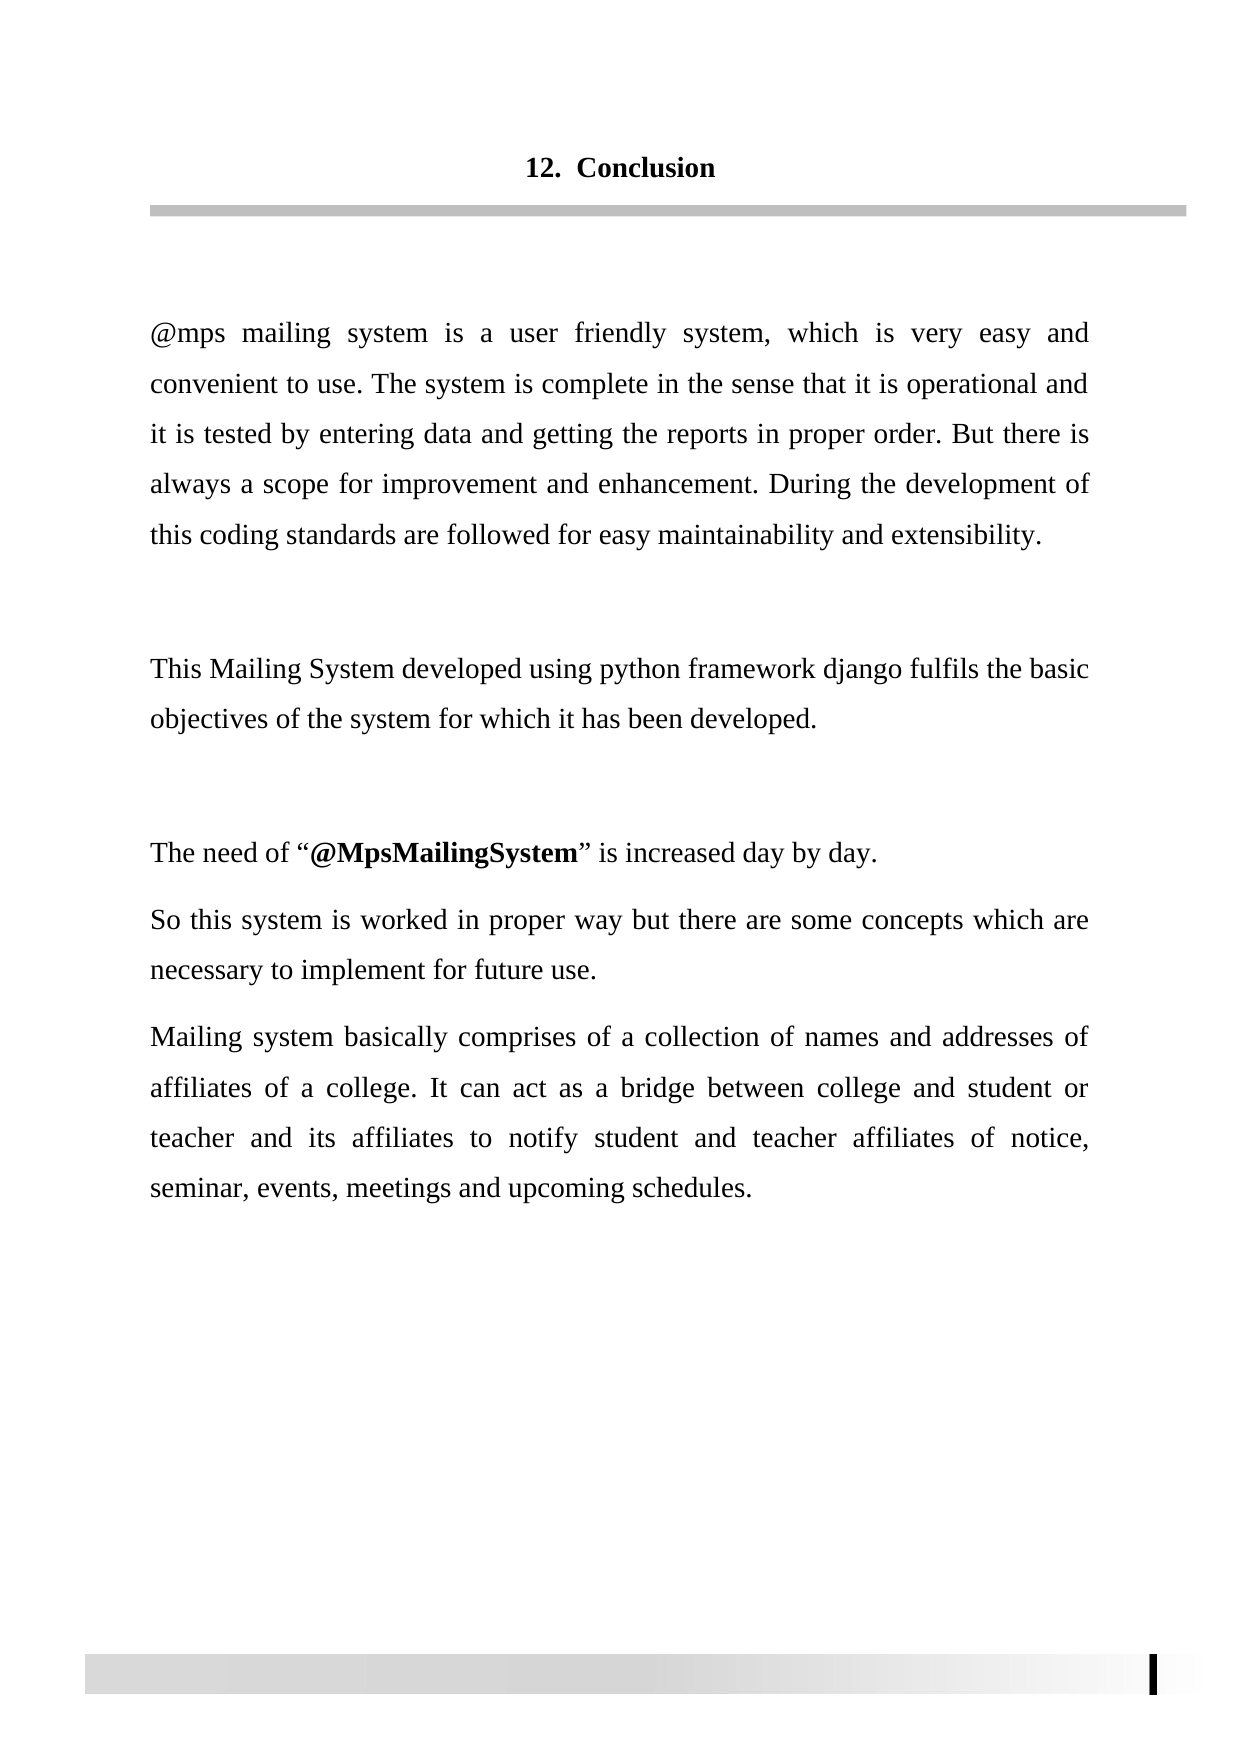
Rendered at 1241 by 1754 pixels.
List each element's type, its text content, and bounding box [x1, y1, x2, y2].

text This Mailing System developed using python framework django fulfils the basic objectives of the system for which it has been developed. [150, 651, 1090, 735]
text 12. Conclusion [150, 150, 1090, 183]
text Mailing system basically comprises of a collection of names and addresses of affiliates of a college. It can act as a bridge between college and student or teacher and its affiliates to notify student and teacher affiliates of notice, seminar, events, meetings and upcoming schedules. [150, 1019, 1090, 1204]
text @mps mailing system is a user friendly system, which is very easy and convenient to use. The system is complete in the sense that it is operational and it is tested by entering data and getting the reports in proper order. But there is always a scope for improvement and enhancement. During the development of this coding standards are followed for easy maintainability and extensibility. [150, 316, 1090, 550]
text So this system is worked in proper way but there are some concepts which are necessary to implement for future use. [150, 902, 1090, 986]
picture [85, 1654, 1210, 1695]
text The need of “@MpsMailingSystem” is increased day by day. [150, 835, 1090, 869]
